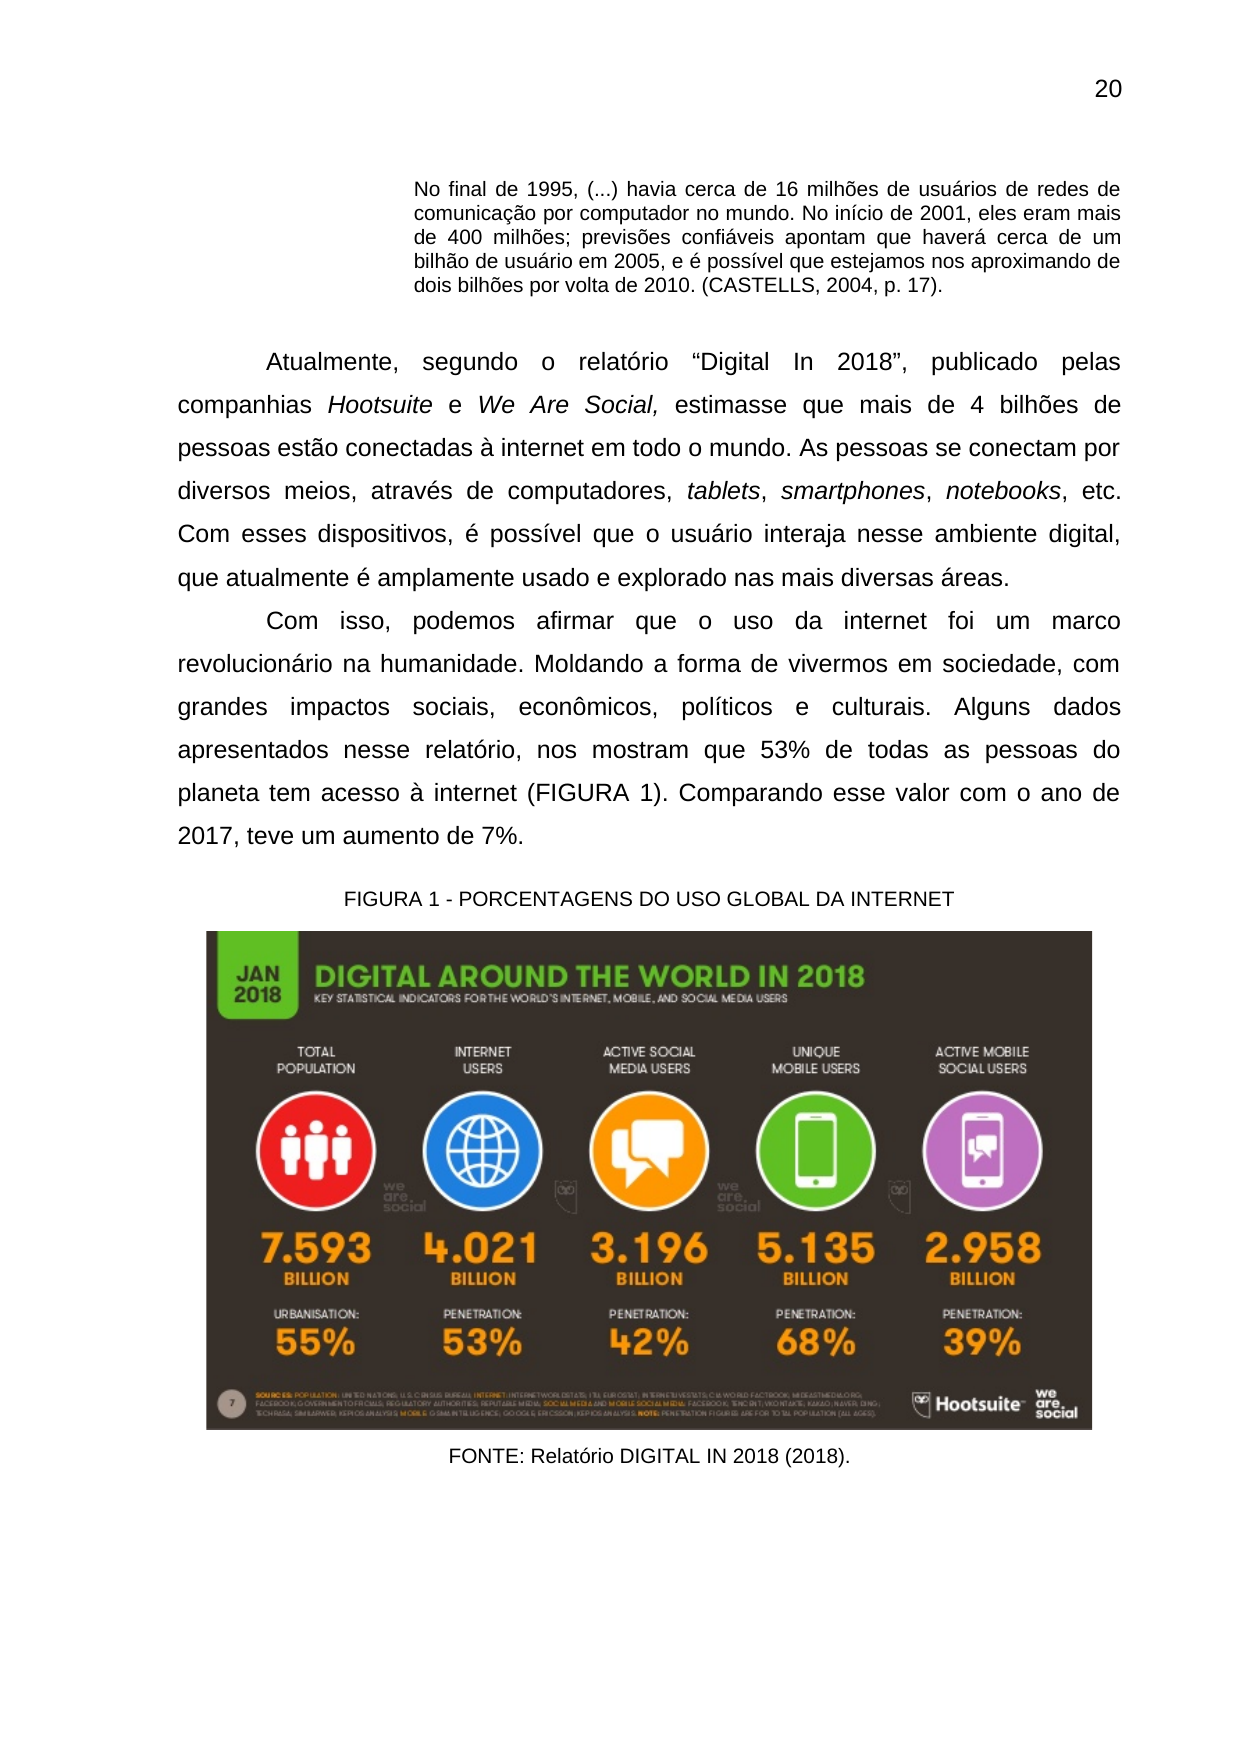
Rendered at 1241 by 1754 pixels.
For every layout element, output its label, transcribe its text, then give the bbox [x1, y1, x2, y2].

text Atualmente, segundo o relatório “Digital In 2018”, publicado pelas companhias Hootsuite e We Are Social, estimasse que mais de 4 bilhões de pessoas estão conectadas à internet em todo o mundo. As pessoas se conectam por diversos meios, através de computadores, tablets, smartphones, notebooks, etc. Com esses dispositivos, é possível que o usuário interaja nesse ambiente digital, que atualmente é amplamente usado e explorado nas mais diversas áreas. [177, 347, 1122, 591]
text No final de 1995, (...) havia cerca de 16 milhões de usuários de redes de comunicação por computador no mundo. No início de 2001, eles eram mais de 400 milhões; previsões confiáveis apontam que haverá cerca de um bilhão de usuário em 2005, e é possível que estejamos nos aproximando de dois bilhões por volta de 2010. (CASTELLS, 2004, p. 17). [413, 177, 1122, 297]
text Com isso, podemos afirmar que o uso da internet foi um marco revolucionário na humanidade. Moldando a forma de vivermos em sociedade, com grandes impactos sociais, econômicos, políticos e culturais. Alguns dados apresentados nesse relatório, nos mostram que 53% de todas as pessoas do planeta tem acesso à internet (FIGURA 1). Comparando esse valor com o ano de 2017, teve um aumento de 7%. [177, 606, 1122, 850]
picture [206, 931, 1093, 1430]
